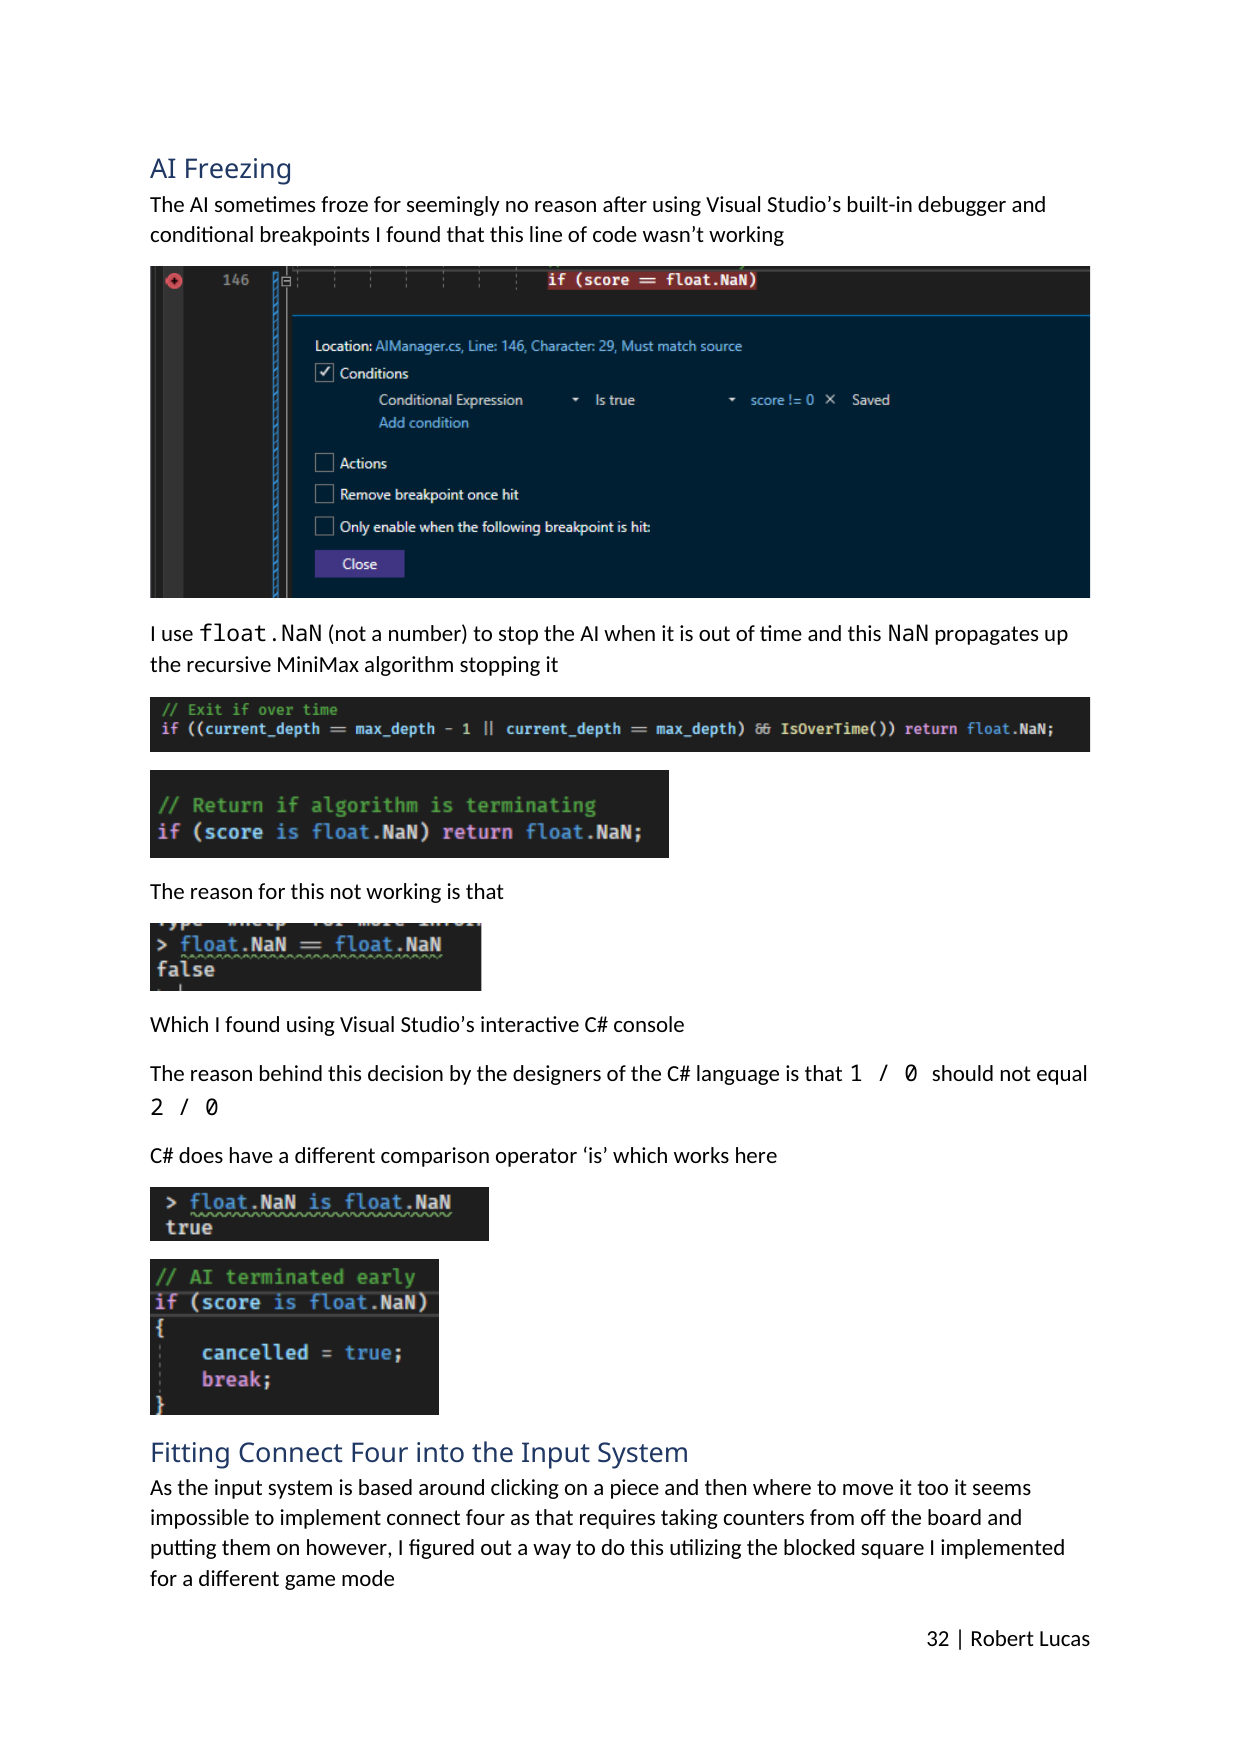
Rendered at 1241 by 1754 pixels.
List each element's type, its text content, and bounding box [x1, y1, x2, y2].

text C# does have a different comparison operator ‘is’ which works here [150, 1141, 1090, 1169]
text Which I found using Visual Studio’s interactive C# console [150, 1010, 1090, 1038]
picture [150, 770, 669, 858]
text I use float.NaN (not a number) to stop the AI when it is out of time and this NaN propagates up the recursive MiniMax algorithm stopping it [150, 617, 1090, 678]
picture [150, 1187, 489, 1241]
picture [150, 697, 1091, 752]
text As the input system is based around clicking on a piece and then where to move it too it seems impossible to implement connect four as that requires taking counters from off the board and putting them on however, I figured out a way to do this utilizing the blocked square I implemented for a different game mode [150, 1473, 1090, 1592]
picture [150, 923, 482, 991]
subtitle Fitting Connect Four into the Input System [150, 1433, 1090, 1470]
subtitle AI Freezing [150, 150, 1090, 187]
picture [150, 266, 1091, 598]
text The reason behind this decision by the designers of the C# language is that 1 / 0 should not equal 2 / 0 [150, 1057, 1090, 1122]
text The AI sometimes froze for seemingly no reason after using Visual Studio’s built-in debugger and conditional breakpoints I found that this line of code wasn’t working [150, 190, 1090, 248]
picture [150, 1259, 439, 1415]
text The reason for this not working is that [150, 877, 1090, 905]
